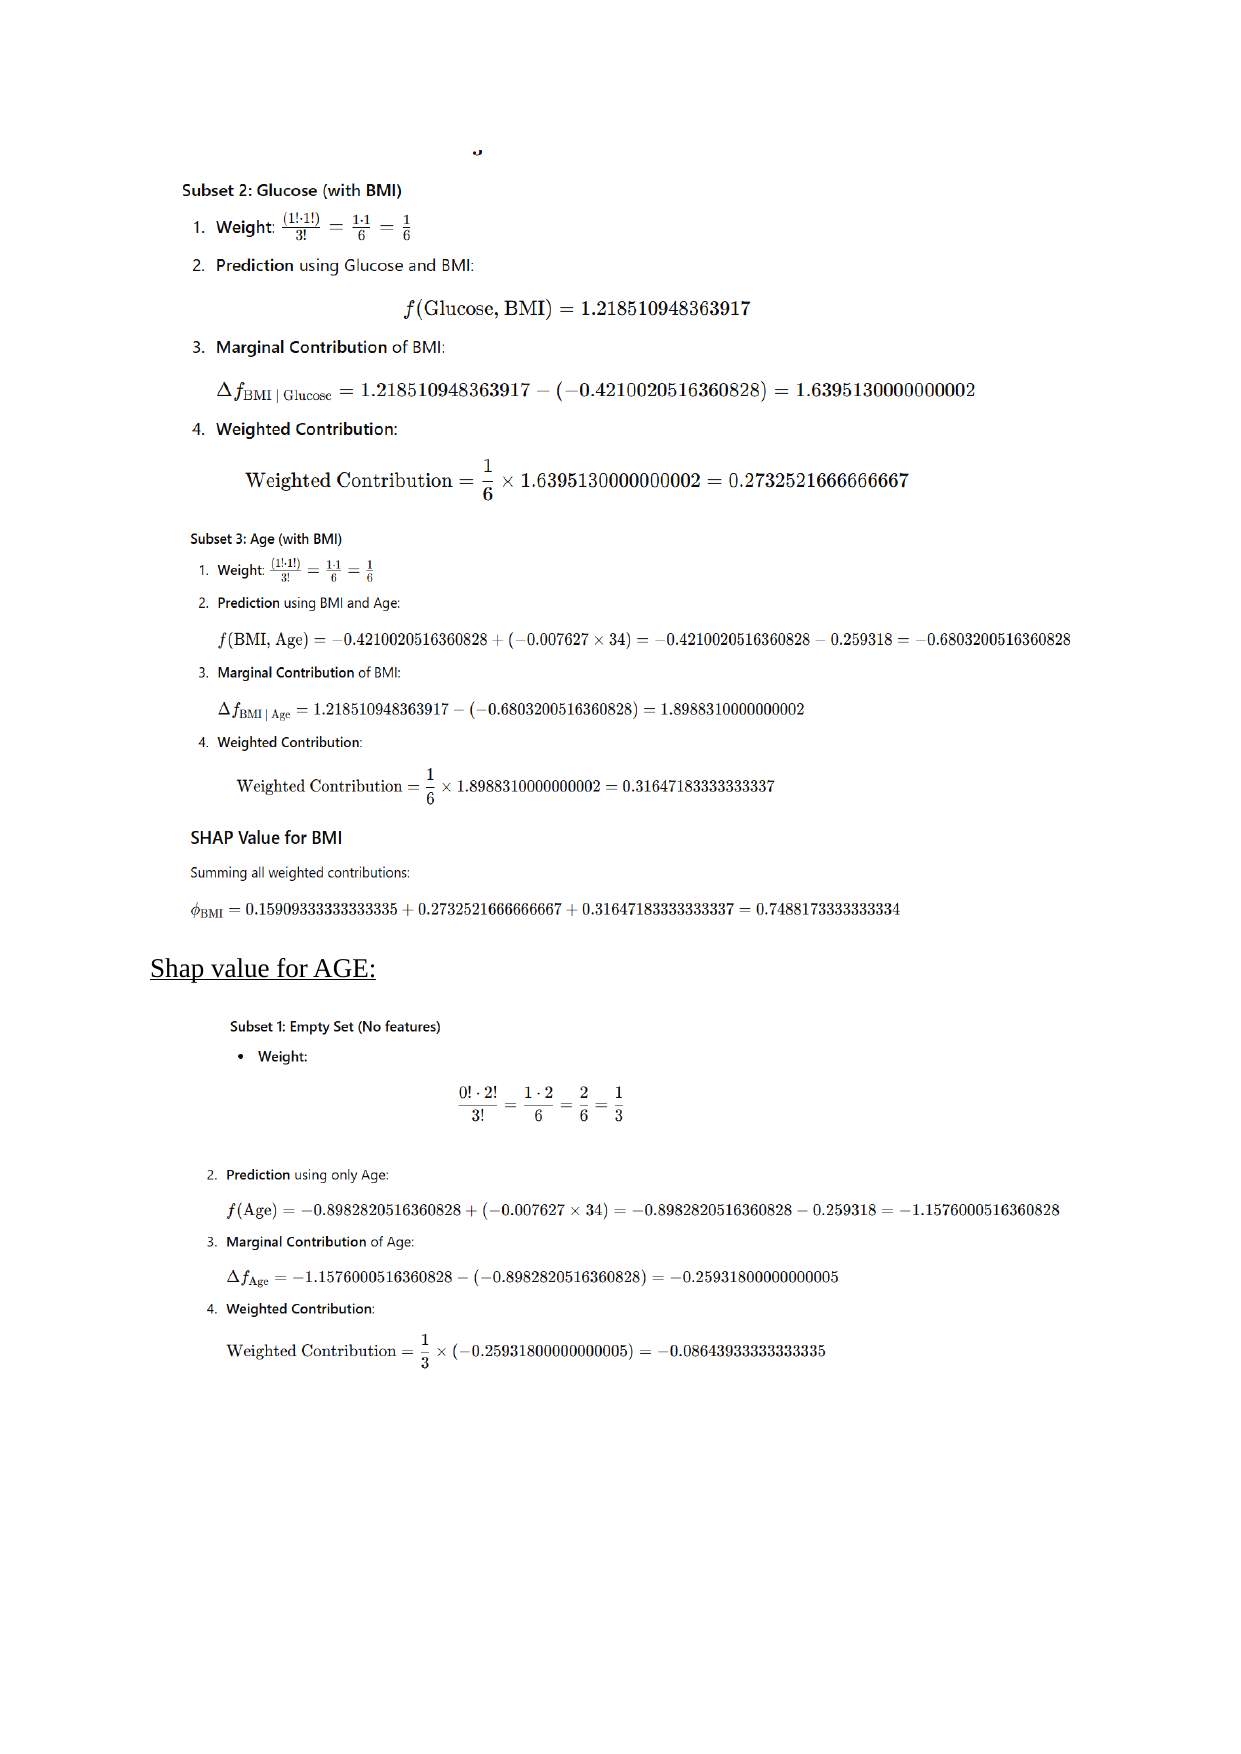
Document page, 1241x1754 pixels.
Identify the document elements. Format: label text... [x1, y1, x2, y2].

picture [150, 1002, 989, 1141]
picture [150, 523, 1091, 933]
text Shap value for AGE: [150, 952, 1090, 983]
picture [150, 1159, 1091, 1376]
picture [150, 150, 1091, 505]
